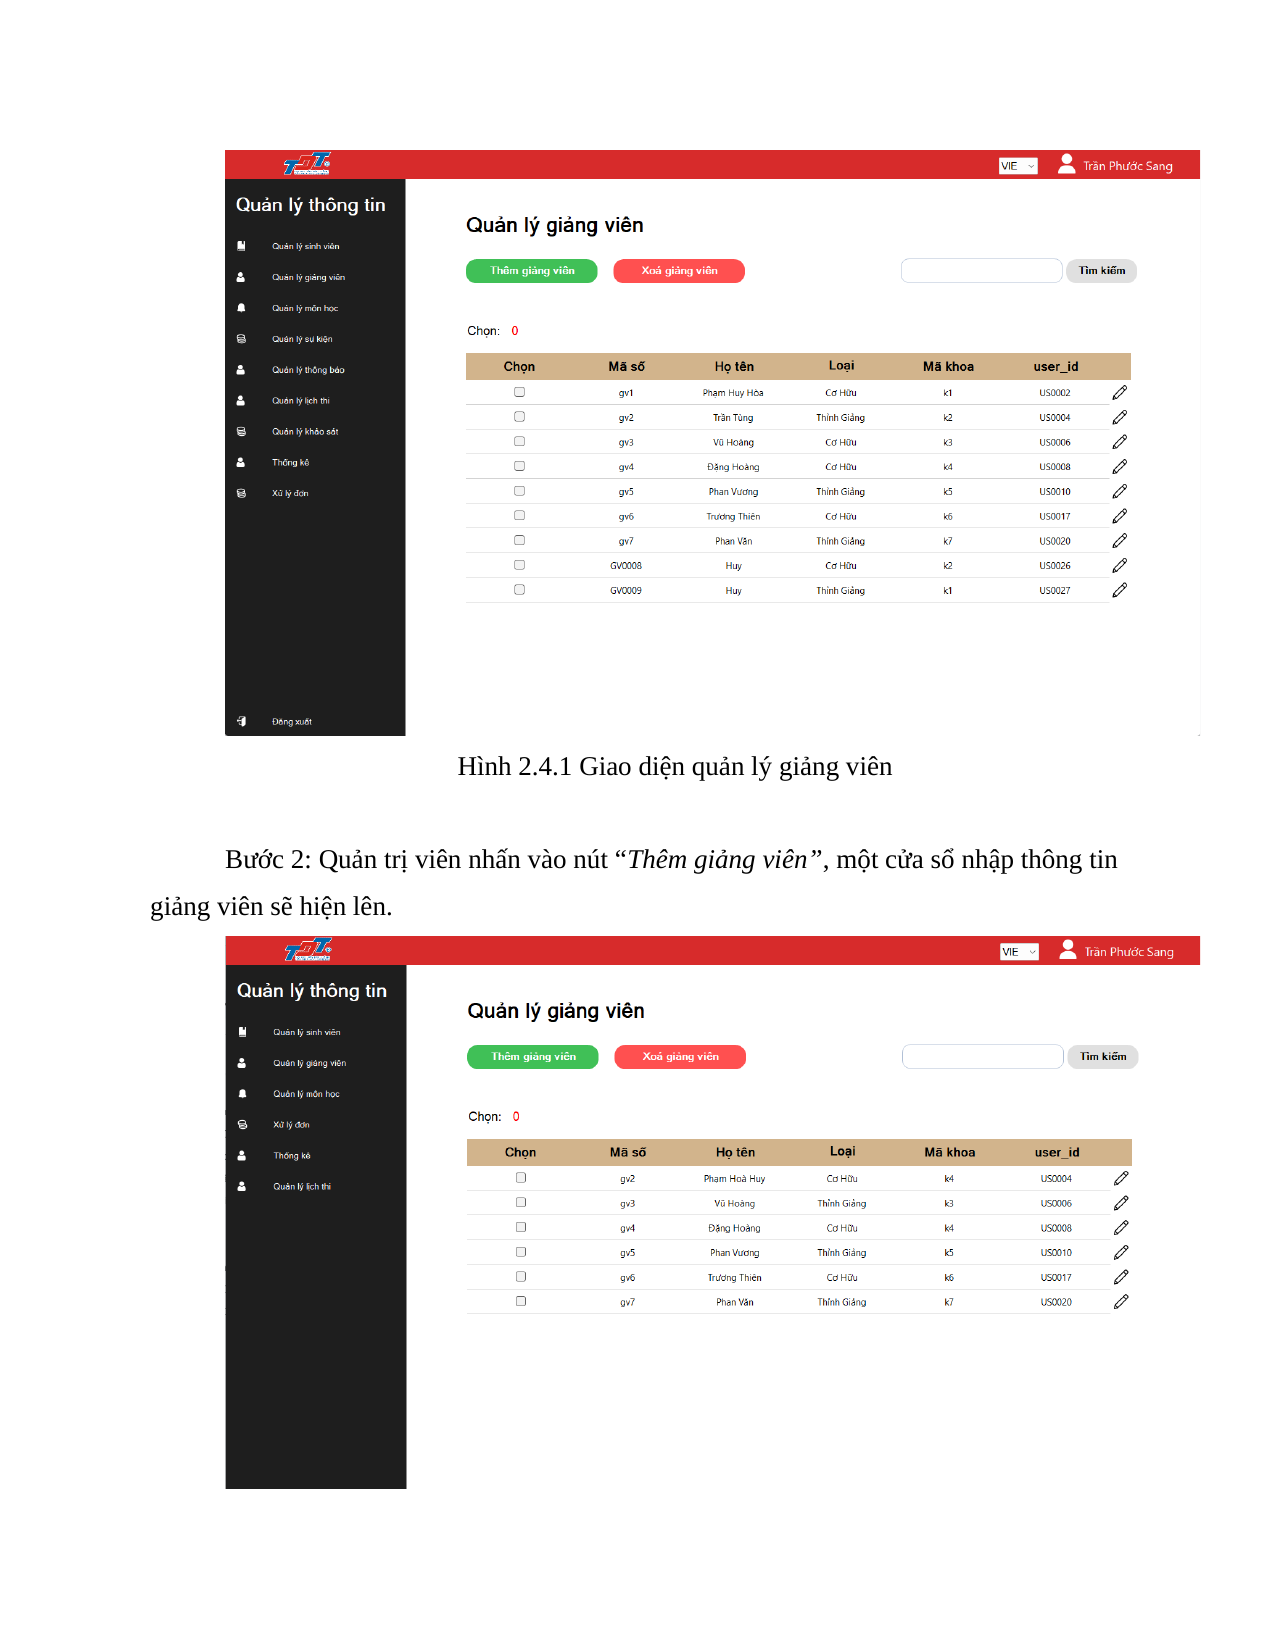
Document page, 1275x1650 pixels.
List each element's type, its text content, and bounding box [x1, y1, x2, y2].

picture [225, 936, 1200, 1489]
picture [225, 150, 1200, 736]
text Bước 2: Quản trị viên nhấn vào nút “Thêm giảng viên”, một cửa sổ nhập thông tin giảng viên sẽ hiện lên. [150, 843, 1125, 921]
text Hình 2.4.1 Giao diện quản lý giảng viên [150, 750, 1125, 781]
